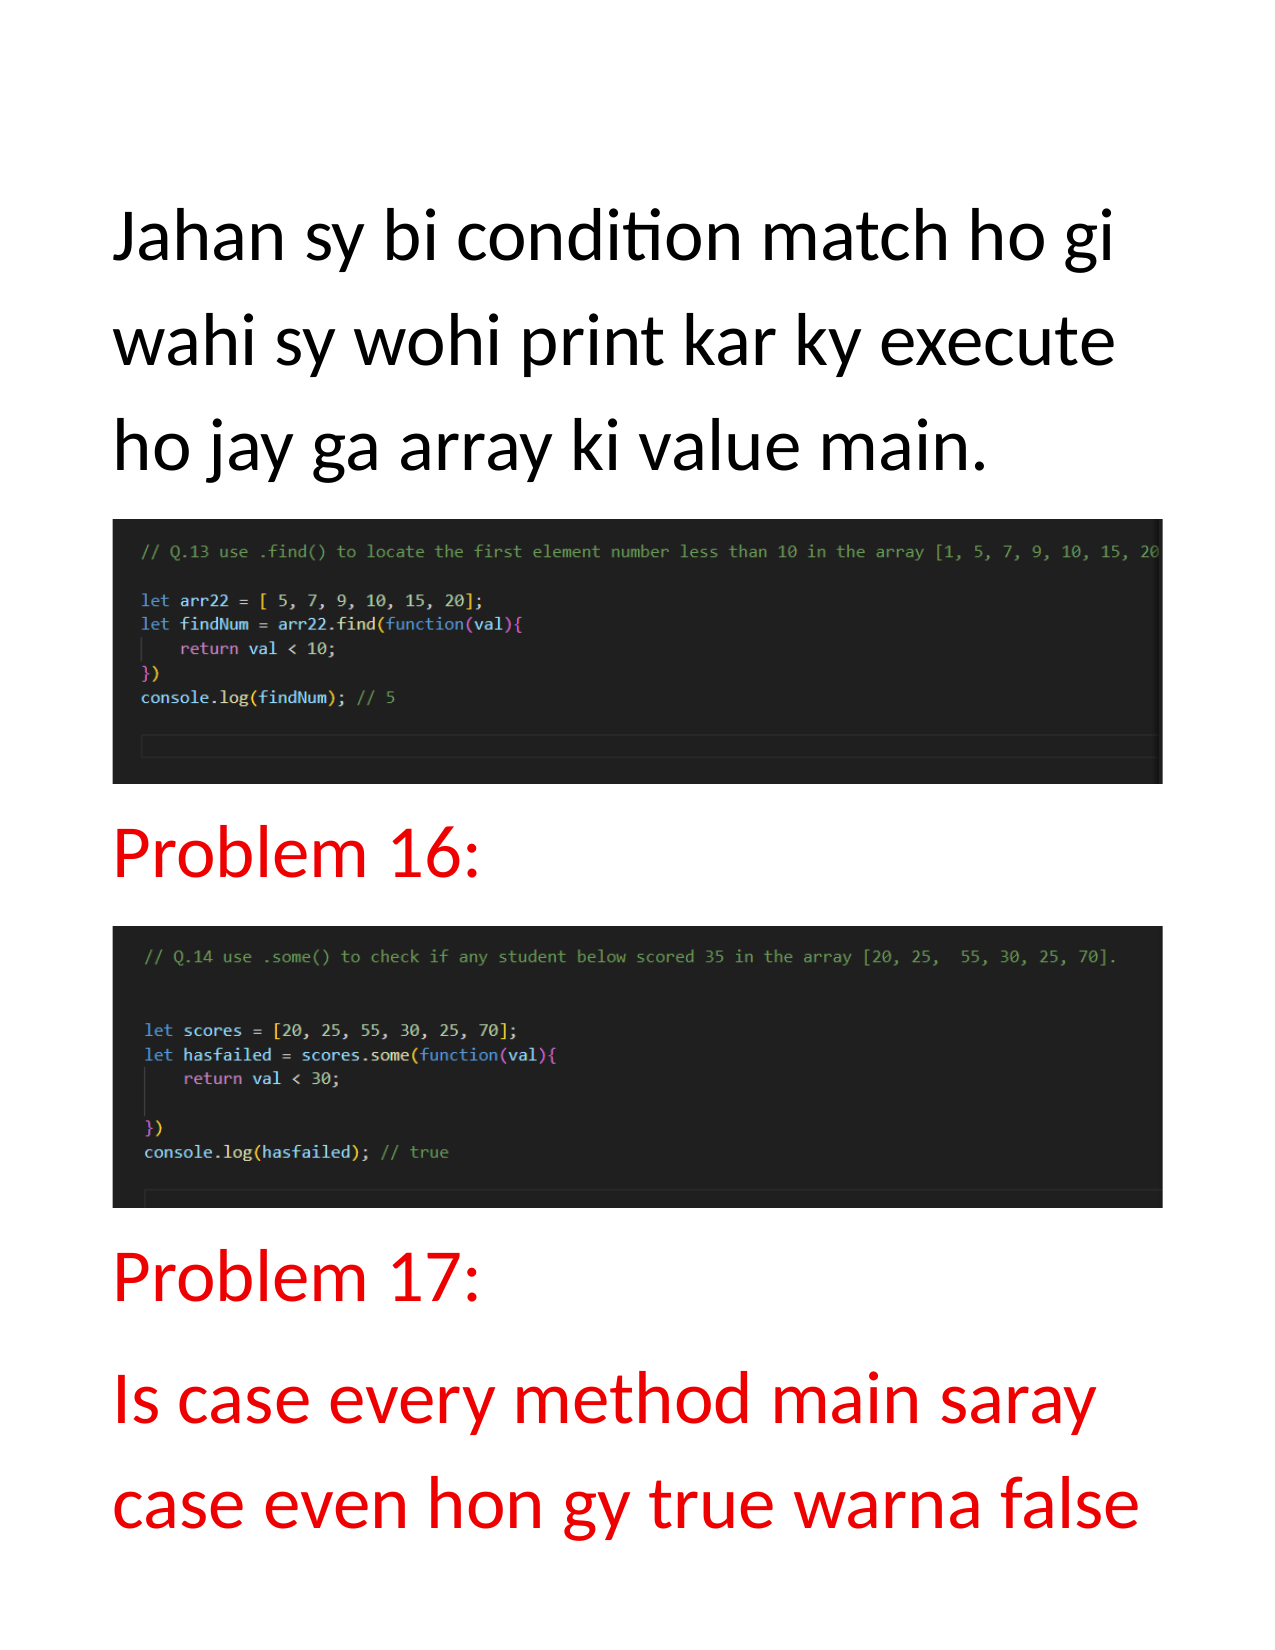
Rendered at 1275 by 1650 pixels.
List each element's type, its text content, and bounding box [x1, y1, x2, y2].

text Jahan sy bi condition match ho gi wahi sy wohi print kar ky execute ho jay ga array ki value main. [112, 187, 1162, 489]
text Problem 16: [112, 805, 1162, 896]
text Problem 17: [112, 1228, 1162, 1320]
picture [112, 519, 1163, 784]
text Is case every method main saray case even hon gy true warna false [112, 1350, 1162, 1547]
picture [112, 926, 1163, 1208]
